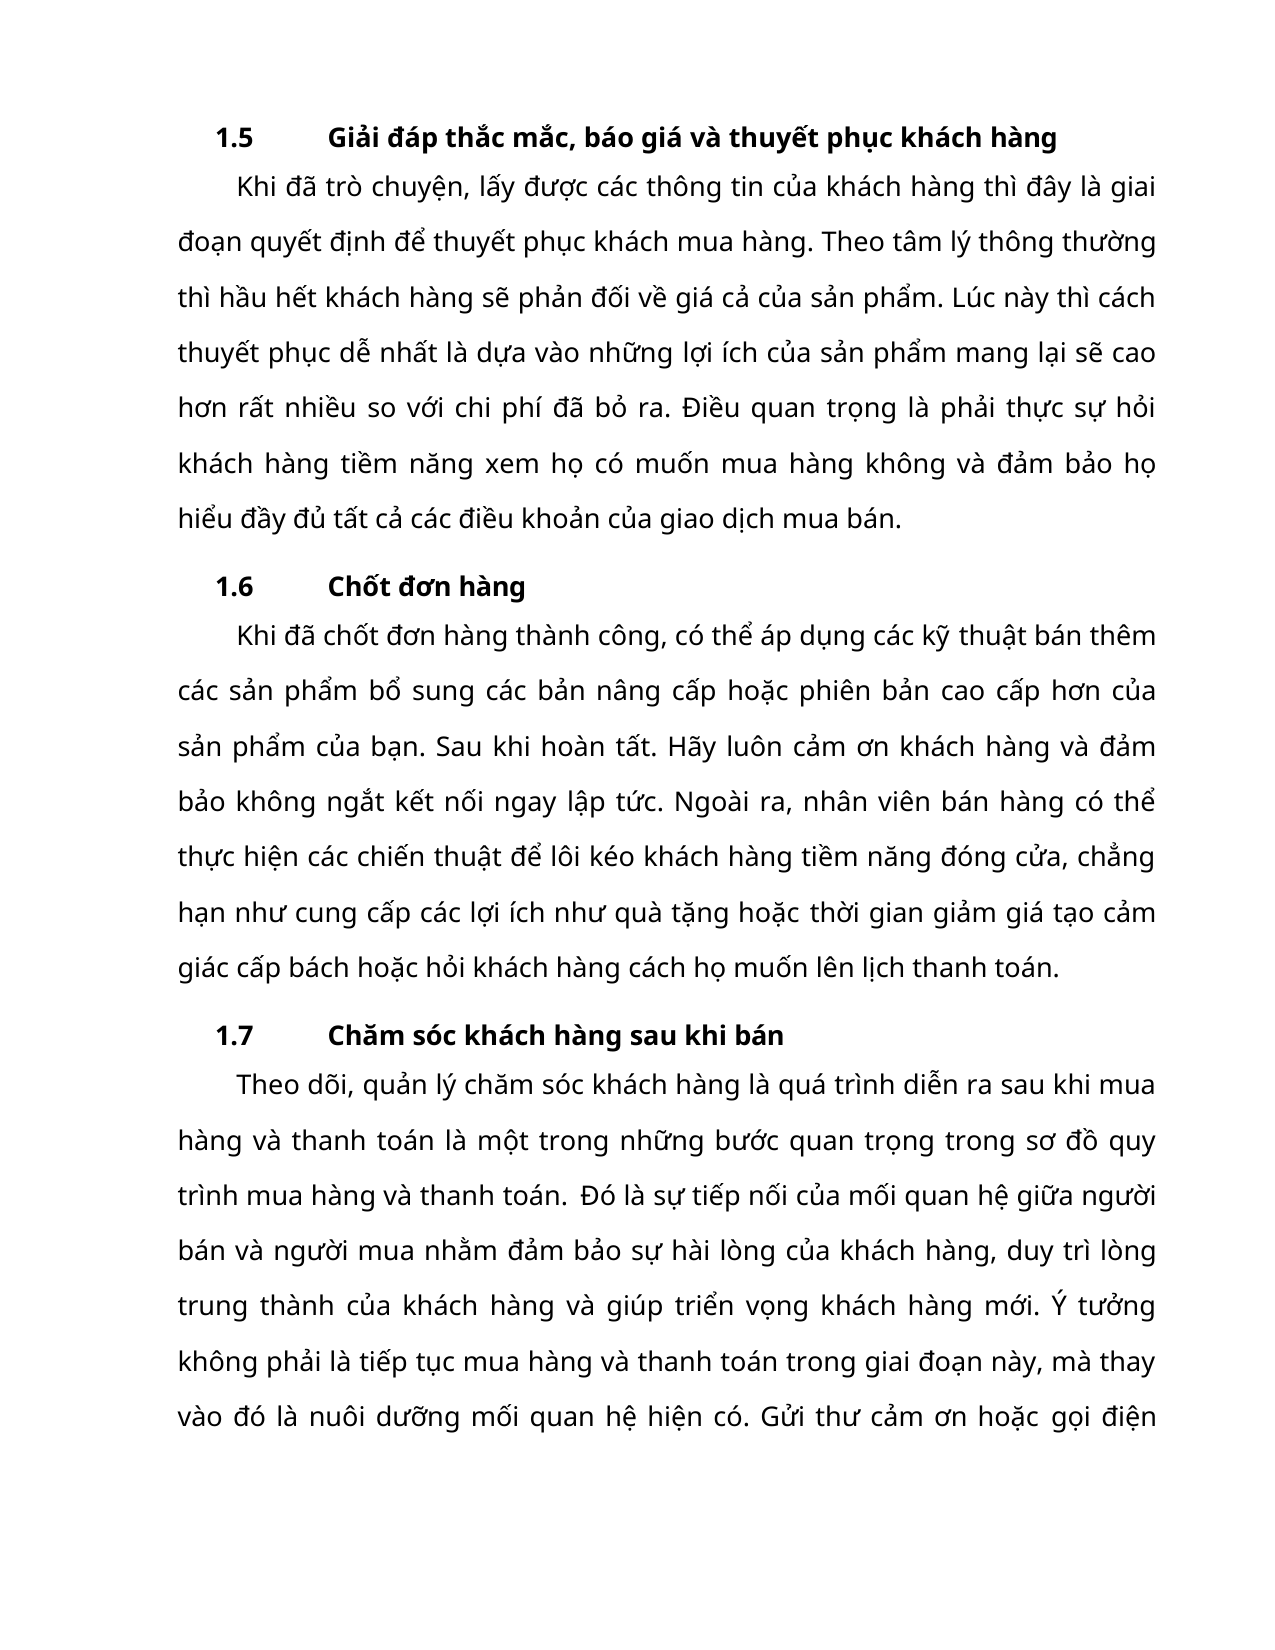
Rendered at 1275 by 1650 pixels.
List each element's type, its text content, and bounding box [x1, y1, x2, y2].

list Giải đáp thắc mắc, báo giá và thuyết phục khách hàng [215, 118, 1157, 155]
list Chăm sóc khách hàng sau khi bán [215, 1016, 1157, 1053]
list Chốt đơn hàng [215, 567, 1157, 604]
text Khi đã chốt đơn hàng thành công, có thể áp dụng các kỹ thuật bán thêm các sản phẩm bổ sung các bản nâng cấp hoặc phiên bản cao cấp hơn của sản phẩm của bạn. Sau khi hoàn tất. Hãy luôn cảm ơn khách hàng và đảm bảo không ngắt kết nối ngay lập tức. Ngoài ra, nhân viên bán hàng có thể thực hiện các chiến thuật để lôi kéo khách hàng tiềm năng đóng cửa, chẳng hạn như cung cấp các lợi ích như quà tặng hoặc thời gian giảm giá tạo cảm giác cấp bách hoặc hỏi khách hàng cách họ muốn lên lịch thanh toán. [177, 617, 1157, 985]
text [177, 1066, 1157, 1434]
text Khi đã trò chuyện, lấy được các thông tin của khách hàng thì đây là giai đoạn quyết định để thuyết phục khách mua hàng. Theo tâm lý thông thường thì hầu hết khách hàng sẽ phản đối về giá cả của sản phẩm. Lúc này thì cách thuyết phục dễ nhất là dựa vào những lợi ích của sản phẩm mang lại sẽ cao hơn rất nhiều so với chi phí đã bỏ ra. Điều quan trọng là phải thực sự hỏi khách hàng tiềm năng xem họ có muốn mua hàng không và đảm bảo họ hiểu đầy đủ tất cả các điều khoản của giao dịch mua bán. [177, 167, 1157, 536]
